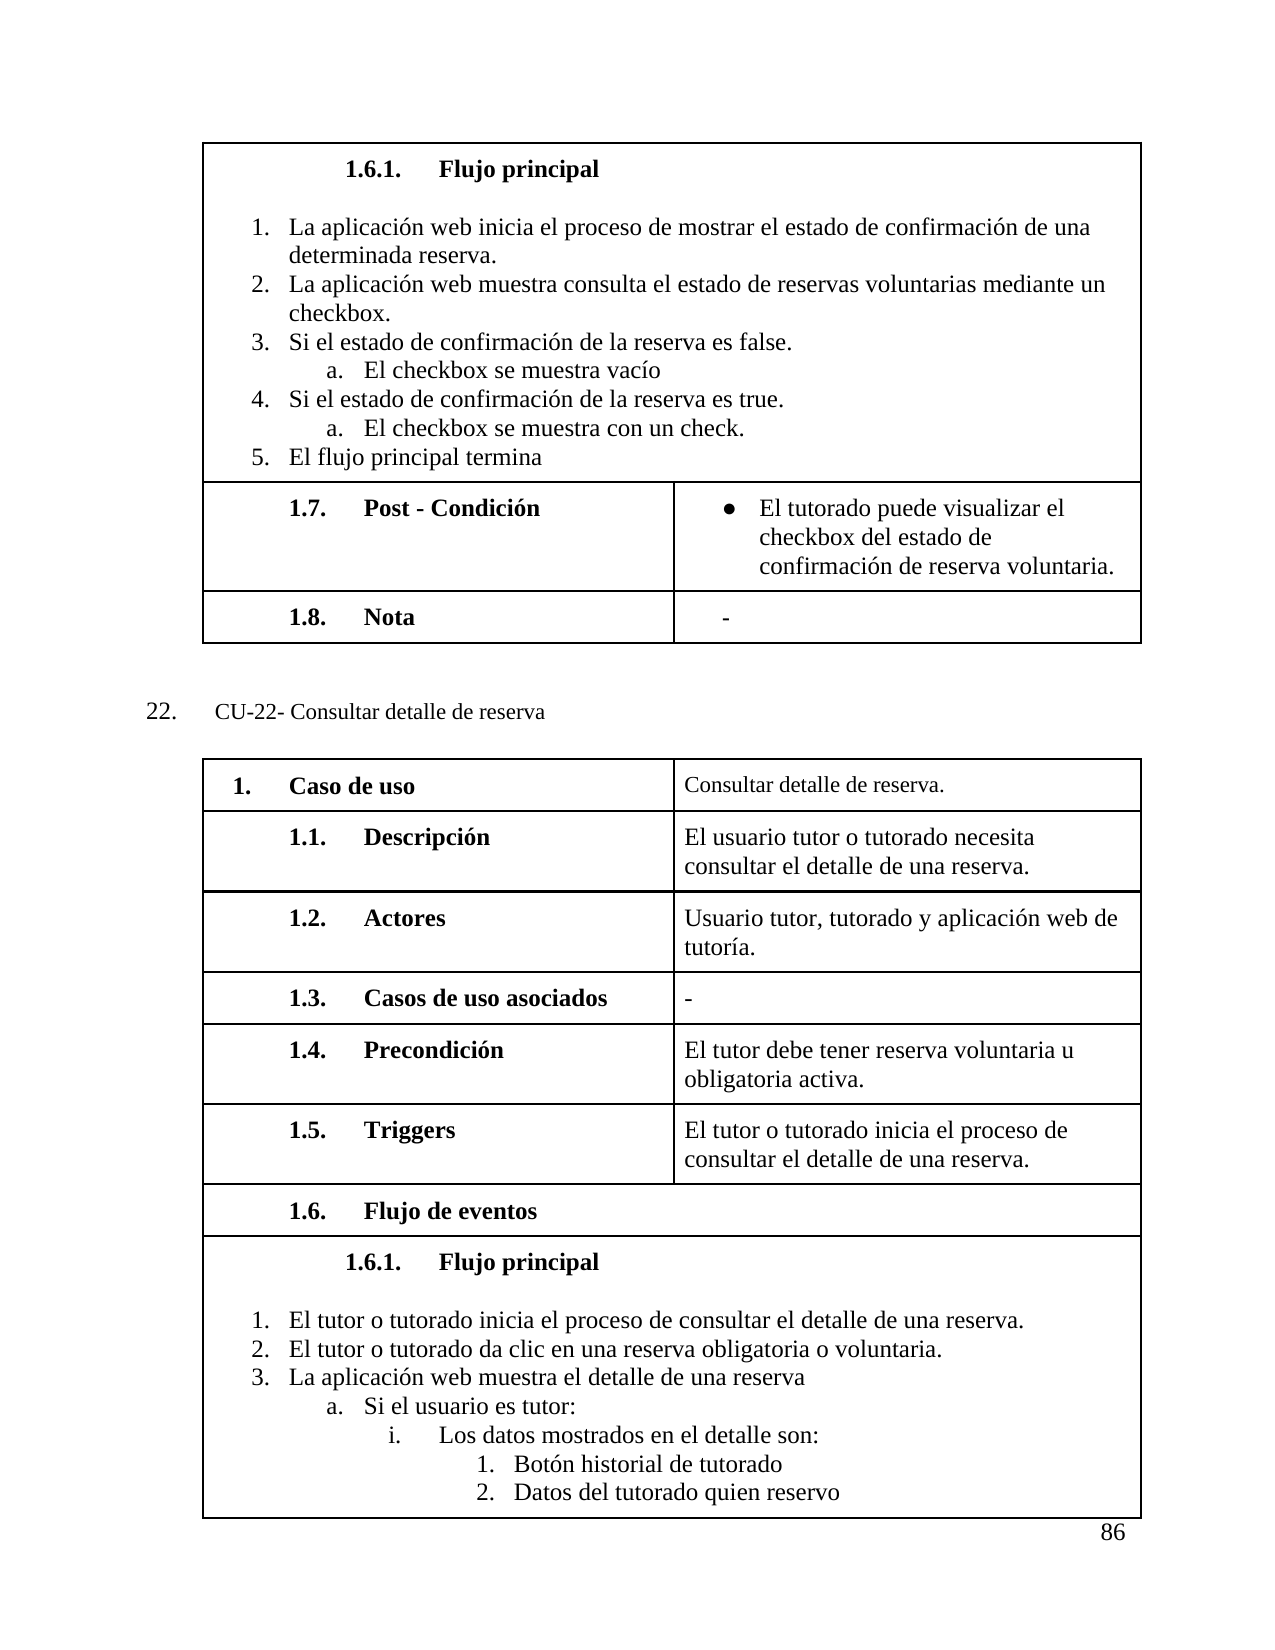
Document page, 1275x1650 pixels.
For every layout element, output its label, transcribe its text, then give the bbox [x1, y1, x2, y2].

table_cell Precondición [204, 1025, 673, 1103]
table_cell El usuario tutor o tutorado necesita consultar el detalle de una reserva. [675, 812, 1140, 890]
table_cell [675, 592, 1140, 642]
table_cell Flujo de eventos [204, 1185, 1140, 1235]
table_cell Flujo principal La aplicación web inicia el proceso de mostrar el estado de confirmación de una determinada reserva. La aplicación web muestra consulta el estado de reservas voluntarias mediante un checkbox. Si el estado de confirmación de la reserva es false. El checkbox se muestra vacío Si el estado de confirmación de la reserva es true. El checkbox se muestra con un check. El flujo principal termina [204, 144, 1140, 481]
table_cell - [675, 973, 1140, 1022]
table_cell Nota [204, 592, 673, 642]
table_cell Actores [204, 893, 673, 971]
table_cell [204, 1237, 1140, 1517]
table_header Caso de uso [204, 760, 673, 810]
table_cell El tutorado puede visualizar el checkbox del estado de confirmación de reserva voluntaria. [675, 483, 1140, 590]
table_header Consultar detalle de reserva. [675, 760, 1140, 810]
table_cell El tutor o tutorado inicia el proceso de consultar el detalle de una reserva. [675, 1105, 1140, 1183]
table_cell Casos de uso asociados [204, 973, 673, 1022]
table_cell Triggers [204, 1105, 673, 1183]
list CU-22- Consultar detalle de reserva [177, 696, 1194, 725]
table_cell Descripción [204, 812, 673, 890]
table_cell El tutor debe tener reserva voluntaria u obligatoria activa. [675, 1025, 1140, 1103]
table_cell Usuario tutor, tutorado y aplicación web de tutoría. [675, 893, 1140, 971]
table_cell Post - Condición [204, 483, 673, 590]
